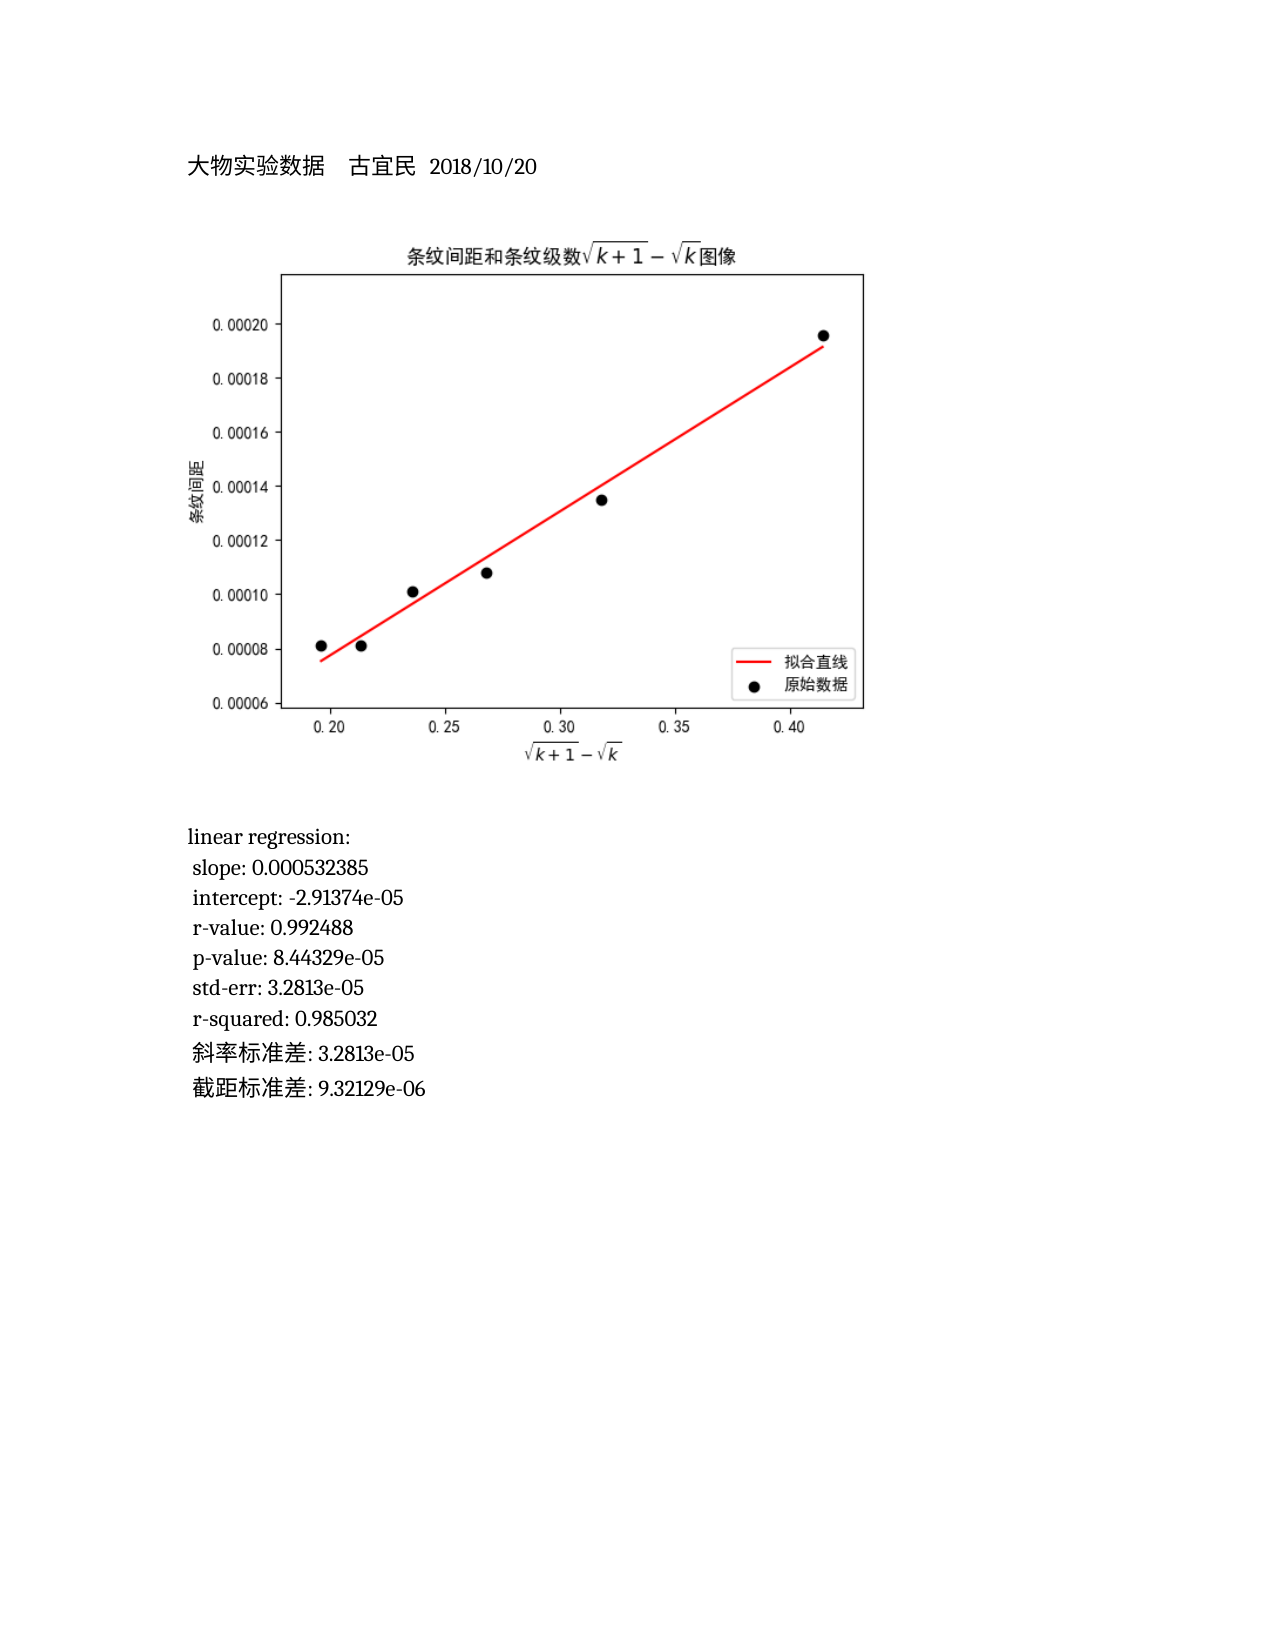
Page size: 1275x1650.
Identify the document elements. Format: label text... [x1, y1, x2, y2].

text 大物实验数据 古宜民 2018/10/20 [187, 150, 1087, 181]
text linear regression: slope: 0.000532385 intercept: -2.91374e-05 r-value: 0.992488 p-value: 8.44329e-05 std-err: 3.2813e-05 r-squared: 0.985032 斜率标准差: 3.2813e-05 截距标准差: 9.32129e-06 [187, 794, 1087, 1134]
picture [187, 206, 938, 770]
